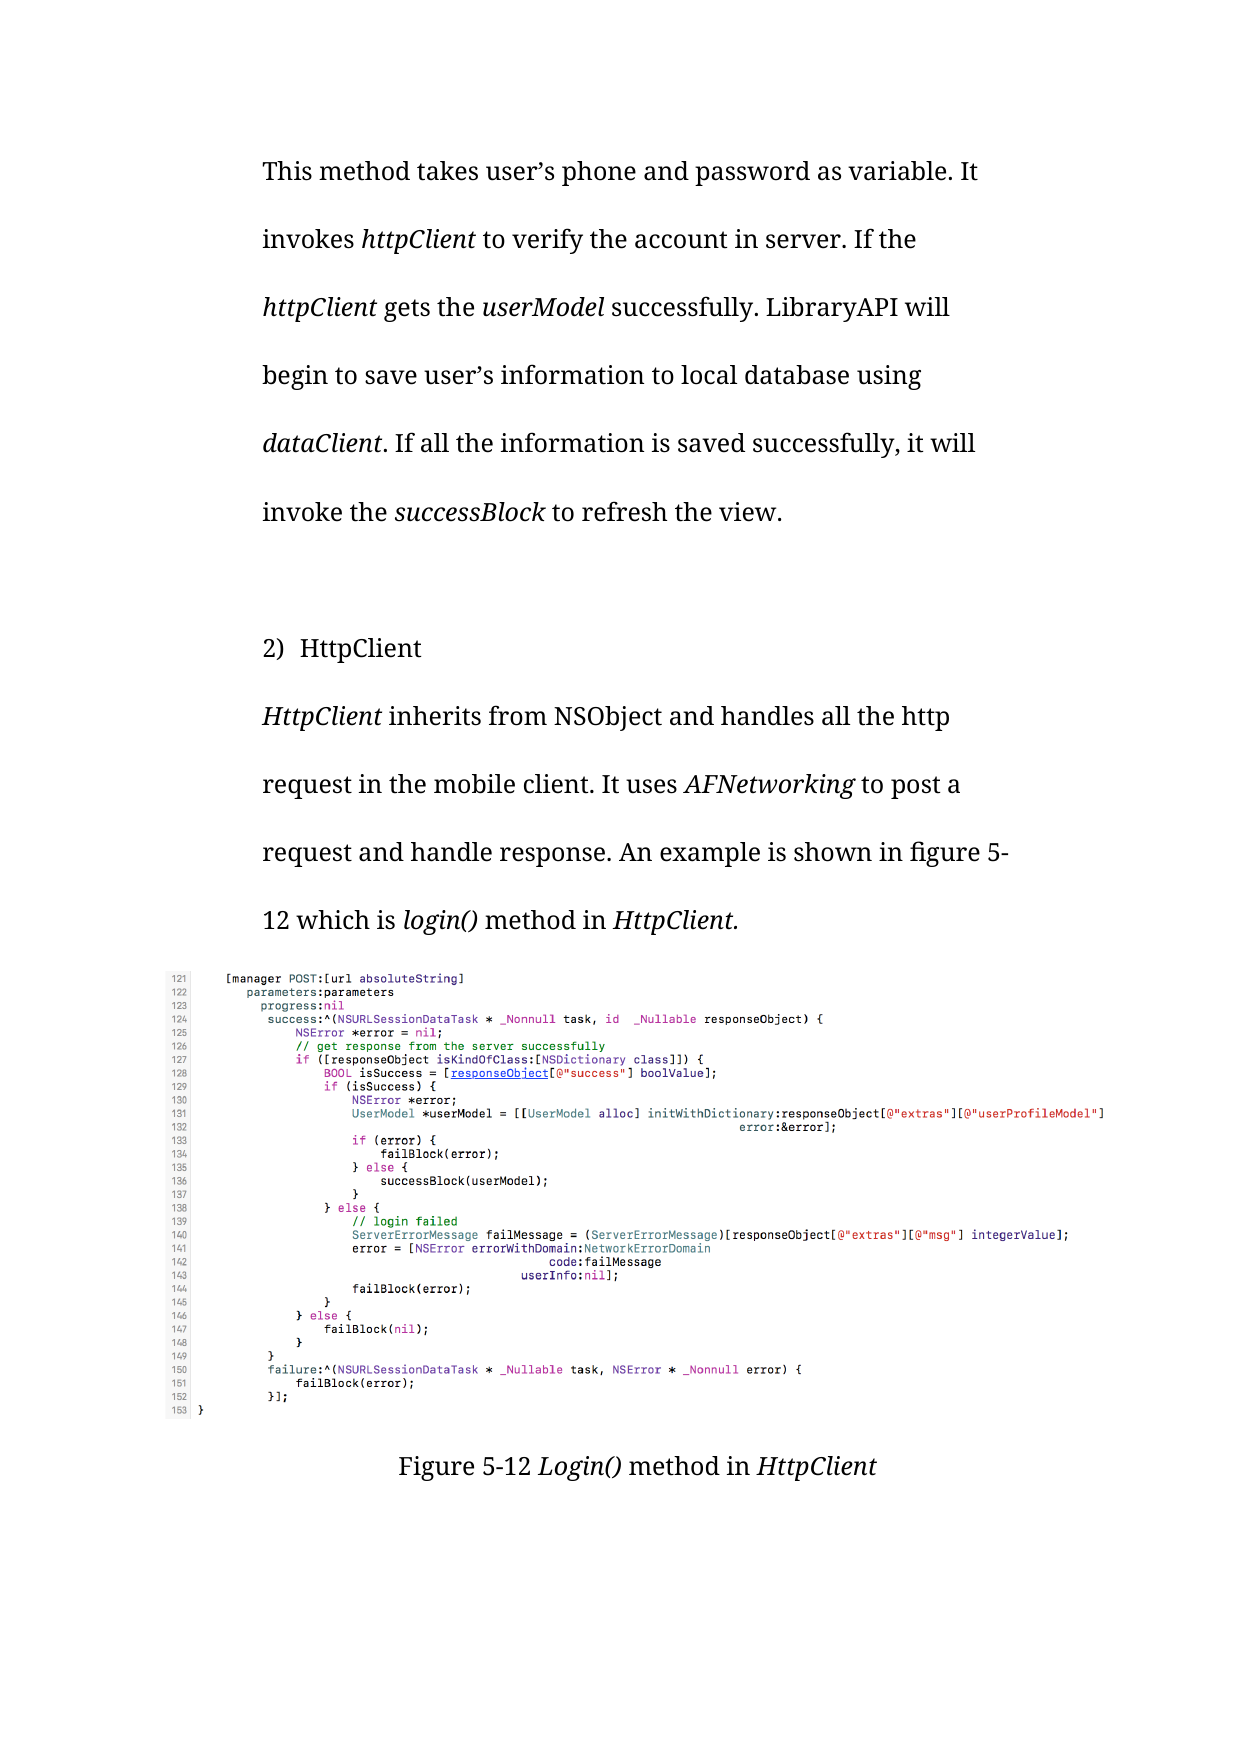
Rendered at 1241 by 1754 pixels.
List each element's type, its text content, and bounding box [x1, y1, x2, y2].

list HttpClient [262, 630, 1016, 664]
picture [165, 971, 1120, 1419]
text This method takes user’s phone and password as variable. It invokes httpClient to verify the account in server. If the httpClient gets the userModel successfully. LibraryAPI will begin to save user’s information to local database using dataClient. If all the information is saved successfully, it will invoke the successBlock to refresh the view. [262, 153, 1016, 528]
text HttpClient inherits from NSObject and handles all the http request in the mobile client. It uses AFNetworking to post a request and handle response. An example is shown in figure 5-12 which is login() method in HttpClient. [262, 698, 1016, 937]
text Figure 5-12 Login() method in HttpClient [262, 1449, 1016, 1483]
